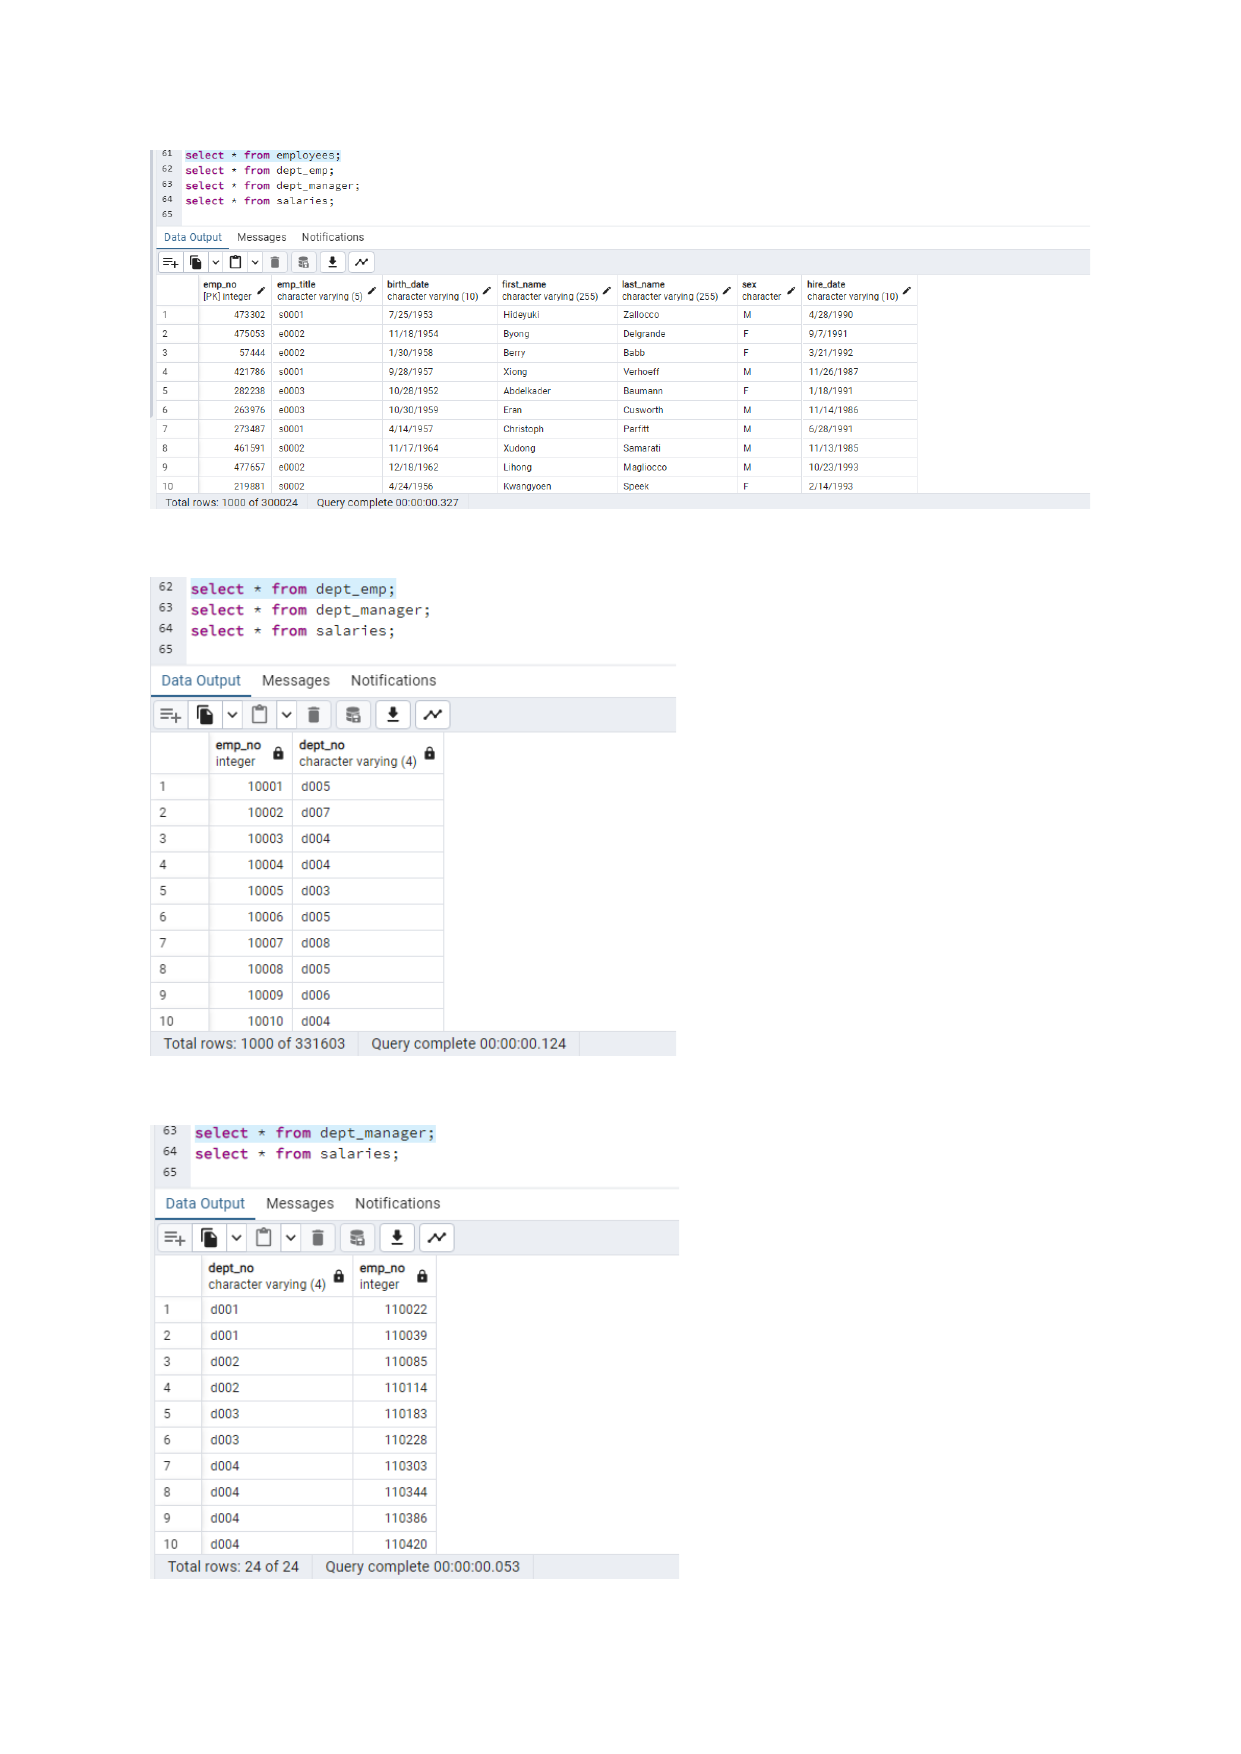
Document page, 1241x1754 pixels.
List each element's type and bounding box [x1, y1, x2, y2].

picture [150, 577, 677, 1056]
picture [150, 1125, 680, 1579]
picture [150, 150, 1091, 509]
